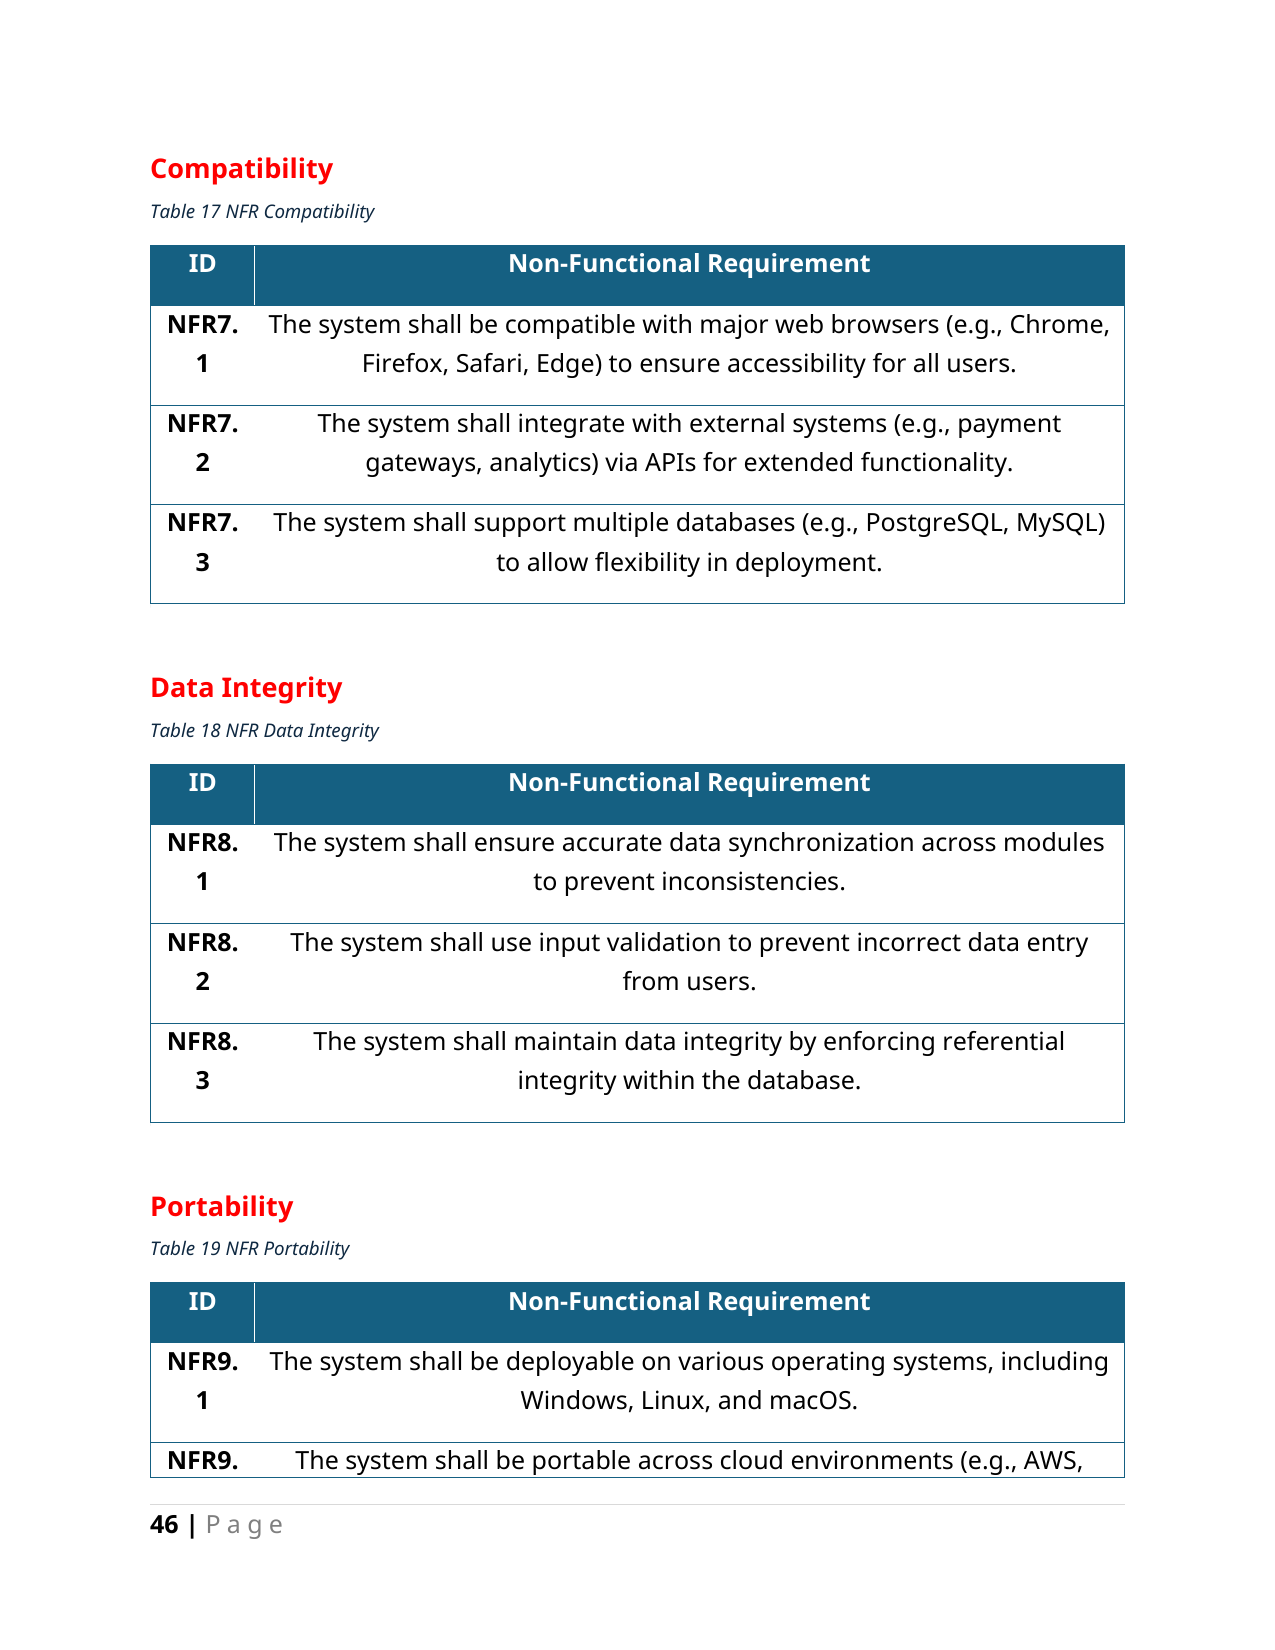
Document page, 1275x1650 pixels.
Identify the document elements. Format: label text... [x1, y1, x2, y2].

table_cell NFR9.2 [151, 1443, 254, 1477]
subtitle Compatibility [150, 150, 1125, 187]
table_header Non-Functional Requirement [255, 1283, 1124, 1342]
table_cell The system shall integrate with external systems (e.g., payment gateways, analytics) via APIs for extended functionality. [255, 406, 1124, 504]
table_cell The system shall use input validation to prevent incorrect data entry from users. [255, 924, 1124, 1022]
table_header Non-Functional Requirement [255, 765, 1124, 824]
table_cell The system shall maintain data integrity by enforcing referential integrity within the database. [255, 1024, 1124, 1122]
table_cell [255, 1443, 1124, 1477]
table_cell NFR7.2 [151, 406, 254, 504]
subtitle Portability [150, 1187, 1125, 1224]
table_cell NFR9.1 [151, 1343, 254, 1442]
table_cell The system shall be compatible with major web browsers (e.g., Chrome, Firefox, Safari, Edge) to ensure accessibility for all users. [255, 306, 1124, 404]
table_cell NFR8.1 [151, 825, 254, 923]
table_cell NFR7.3 [151, 505, 254, 603]
table_cell NFR7.1 [151, 306, 254, 404]
table_cell The system shall be deployable on various operating systems, including Windows, Linux, and macOS. [255, 1343, 1124, 1442]
table_cell The system shall ensure accurate data synchronization across modules to prevent inconsistencies. [255, 825, 1124, 923]
table_header ID [151, 246, 254, 305]
table_cell NFR8.3 [151, 1024, 254, 1122]
table_header Non-Functional Requirement [255, 246, 1124, 305]
table_cell NFR8.2 [151, 924, 254, 1022]
subtitle Data Integrity [150, 668, 1125, 705]
table_cell The system shall support multiple databases (e.g., PostgreSQL, MySQL) to allow flexibility in deployment. [255, 505, 1124, 603]
table_header ID [151, 1283, 254, 1342]
table_header ID [151, 765, 254, 824]
